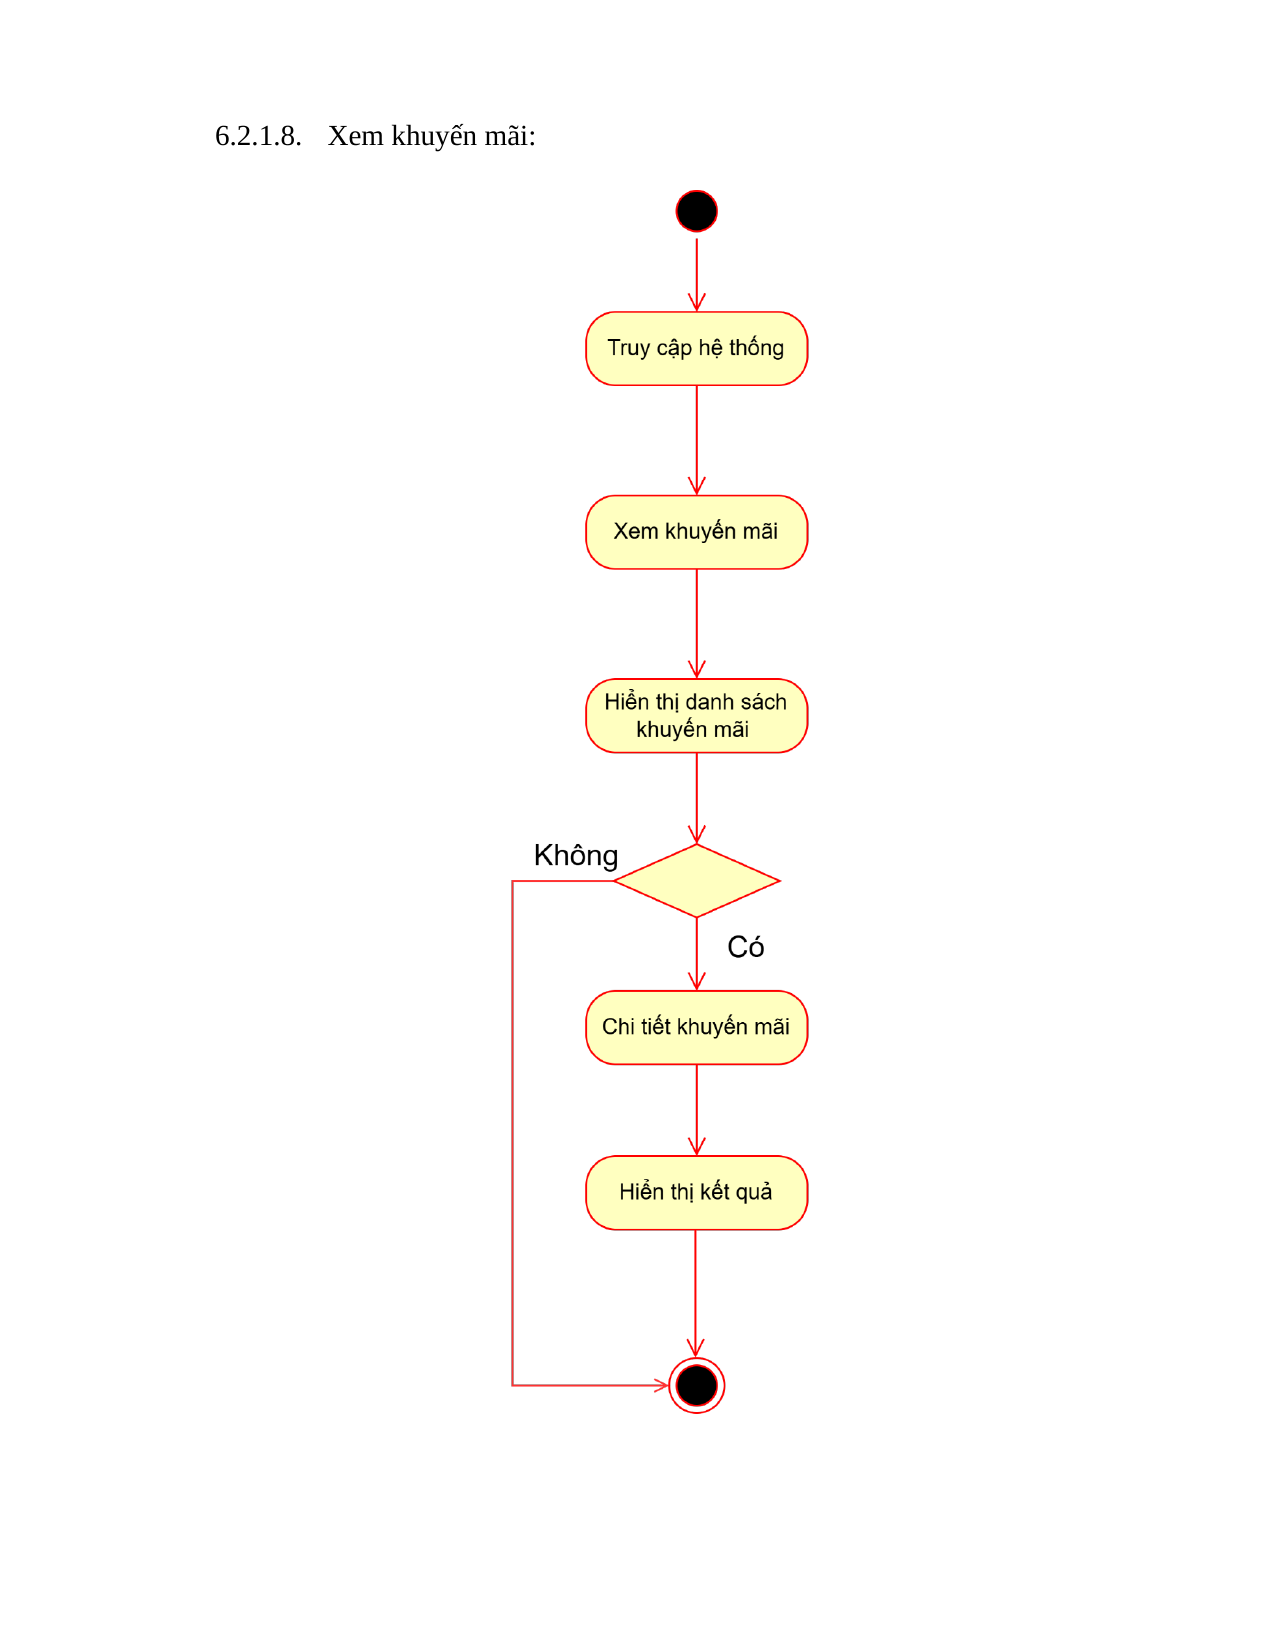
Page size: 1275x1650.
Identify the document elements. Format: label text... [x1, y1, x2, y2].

subtitle Xem khuyến mãi: [215, 118, 1157, 152]
picture [480, 164, 854, 1432]
